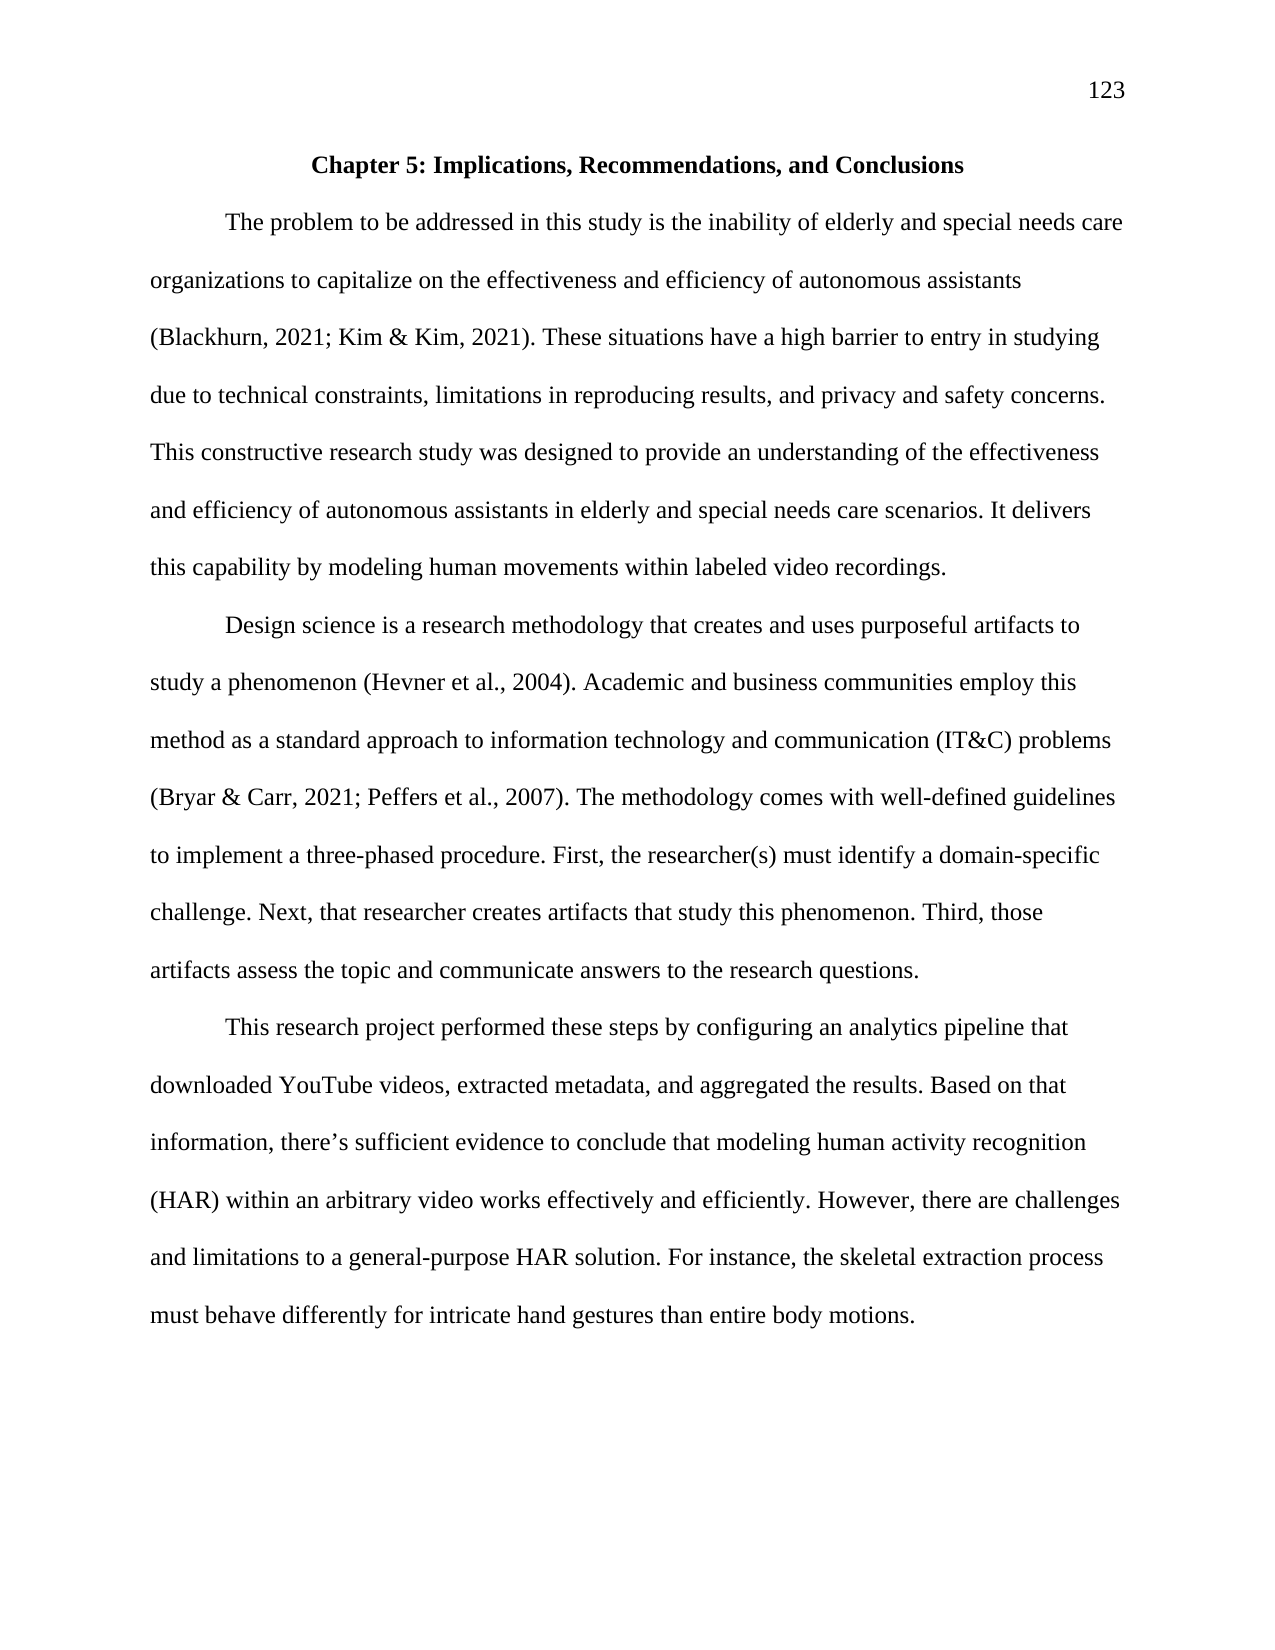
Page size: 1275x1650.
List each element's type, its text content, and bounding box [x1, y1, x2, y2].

text The problem to be addressed in this study is the inability of elderly and special needs care organizations to capitalize on the effectiveness and efficiency of autonomous assistants (Blackhurn, 2021; Kim & Kim, 2021). These situations have a high barrier to entry in studying due to technical constraints, limitations in reproducing results, and privacy and safety concerns. This constructive research study was designed to provide an understanding of the effectiveness and efficiency of autonomous assistants in elderly and special needs care scenarios. It delivers this capability by modeling human movements within labeled video recordings. [150, 207, 1125, 581]
text This research project performed these steps by configuring an analytics pipeline that downloaded YouTube videos, extracted metadata, and aggregated the results. Based on that information, there’s sufficient evidence to conclude that modeling human activity recognition (HAR) within an arbitrary video works effectively and efficiently. However, there are challenges and limitations to a general-purpose HAR solution. For instance, the skeletal extraction process must behave differently for intricate hand gestures than entire body motions. [150, 1012, 1125, 1329]
subtitle Chapter 5: Implications, Recommendations, and Conclusions [150, 150, 1125, 179]
text Design science is a research methodology that creates and uses purposeful artifacts to study a phenomenon (Hevner et al., 2004). Academic and business communities employ this method as a standard approach to information technology and communication (IT&C) problems (Bryar & Carr, 2021; Peffers et al., 2007). The methodology comes with well-defined guidelines to implement a three-phased procedure. First, the researcher(s) must identify a domain-specific challenge. Next, that researcher creates artifacts that study this phenomenon. Third, those artifacts assess the topic and communicate answers to the research questions. [150, 610, 1125, 984]
